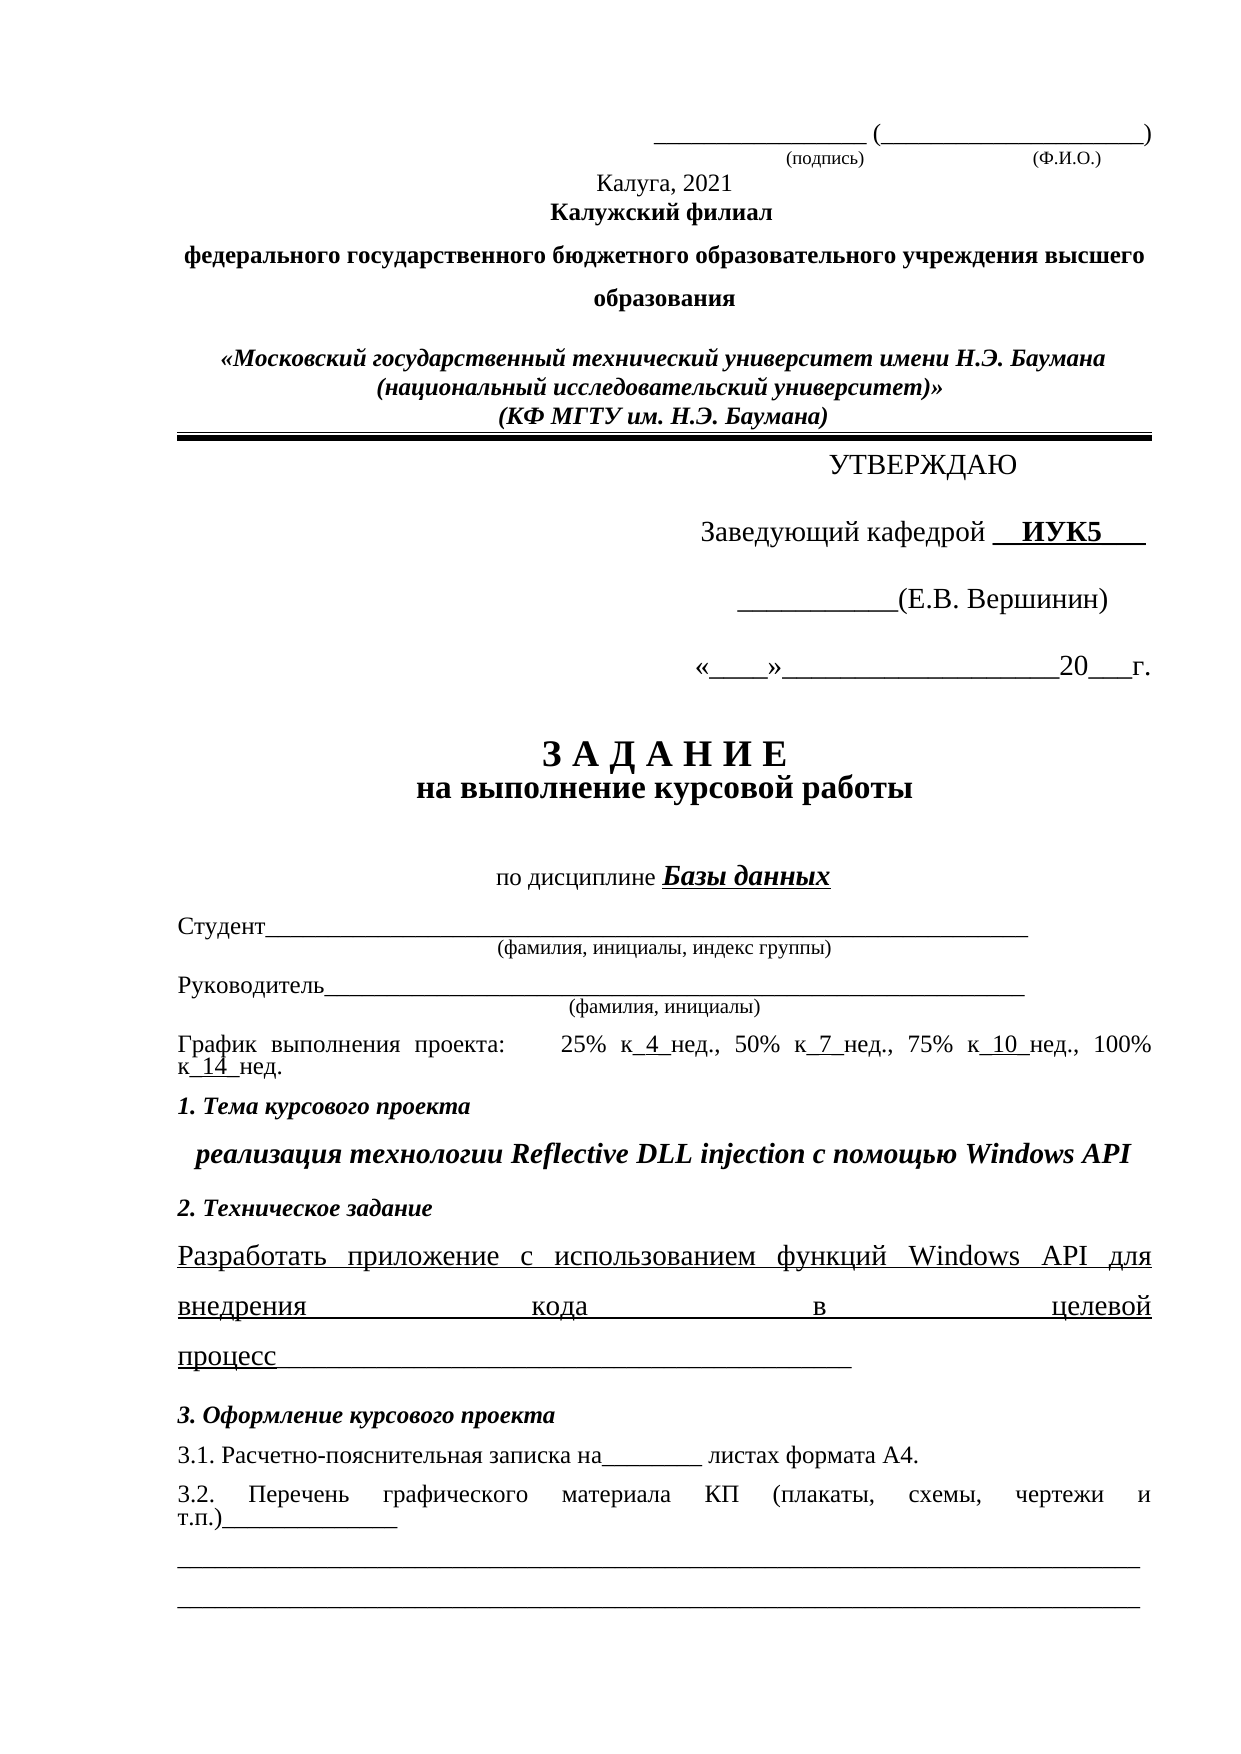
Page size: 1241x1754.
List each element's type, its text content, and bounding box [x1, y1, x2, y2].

text _____________________________________________________________________________ [177, 1587, 1152, 1609]
text Калужский филиал федерального государственного бюджетного образовательного учреждения высшего образования [177, 197, 1152, 312]
text 3.2. Перечень графического материала КП (плакаты, схемы, чертежи и т.п.)______________ [177, 1484, 1152, 1530]
text «____»___________________20___г. [694, 648, 1152, 682]
text _____________________________________________________________________________ [177, 1547, 1152, 1570]
text ЗАДАНИЕ [177, 739, 1152, 774]
text 1. Тема курсового проекта [177, 1096, 1152, 1119]
text на выполнение курсовой работы [177, 774, 1152, 804]
text (фамилия, инициалы) [177, 998, 1152, 1017]
text 3.1. Расчетно-пояснительная записка на________ листах формата А4. [177, 1445, 1152, 1468]
text Разработать приложение с использованием функций Windows API для внедрения кода в целевой процесс______________________________________________ [177, 1318, 1152, 1372]
text Заведующий кафедрой __ИУК5___ [694, 514, 1152, 548]
text (фамилия, инициалы, индекс группы) [177, 939, 1152, 958]
text 2. Техническое задание [177, 1198, 1152, 1221]
text График выполнения проекта: 25% к_4_нед., 50% к_7_нед., 75% к_10_нед., 100% к_14_нед. [177, 1034, 1152, 1079]
text 3. Оформление курсового проекта [177, 1405, 1152, 1428]
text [177, 118, 1152, 147]
text реализация технологии Reflective DLL injection с помощью Windows API [177, 1136, 1152, 1169]
text УТВЕРЖДАЮ [694, 447, 1152, 481]
text Разработать приложение с использованием функций Windows API для внедрения кода в целевой процесс______________________________________________ [177, 1238, 1152, 1267]
text по дисциплине Базы данных [177, 864, 1152, 891]
text «Московский государственный технический университет имени Н.Э. Баумана (национальный исследовательский университет)» (КФ МГТУ им. Н.Э. Баумана) [177, 343, 1152, 432]
text Руководитель________________________________________________________ [177, 975, 1152, 998]
text Студент_____________________________________________________________ [177, 916, 1152, 939]
text Разработать приложение с использованием функций Windows API для внедрения кода в целевой процесс______________________________________________ [177, 1268, 1152, 1317]
text (подпись) (Ф.И.О.) [399, 147, 1152, 168]
text ___________(Е.В. Вершинин) [694, 581, 1152, 615]
text Калуга, 2021 [177, 168, 1152, 197]
